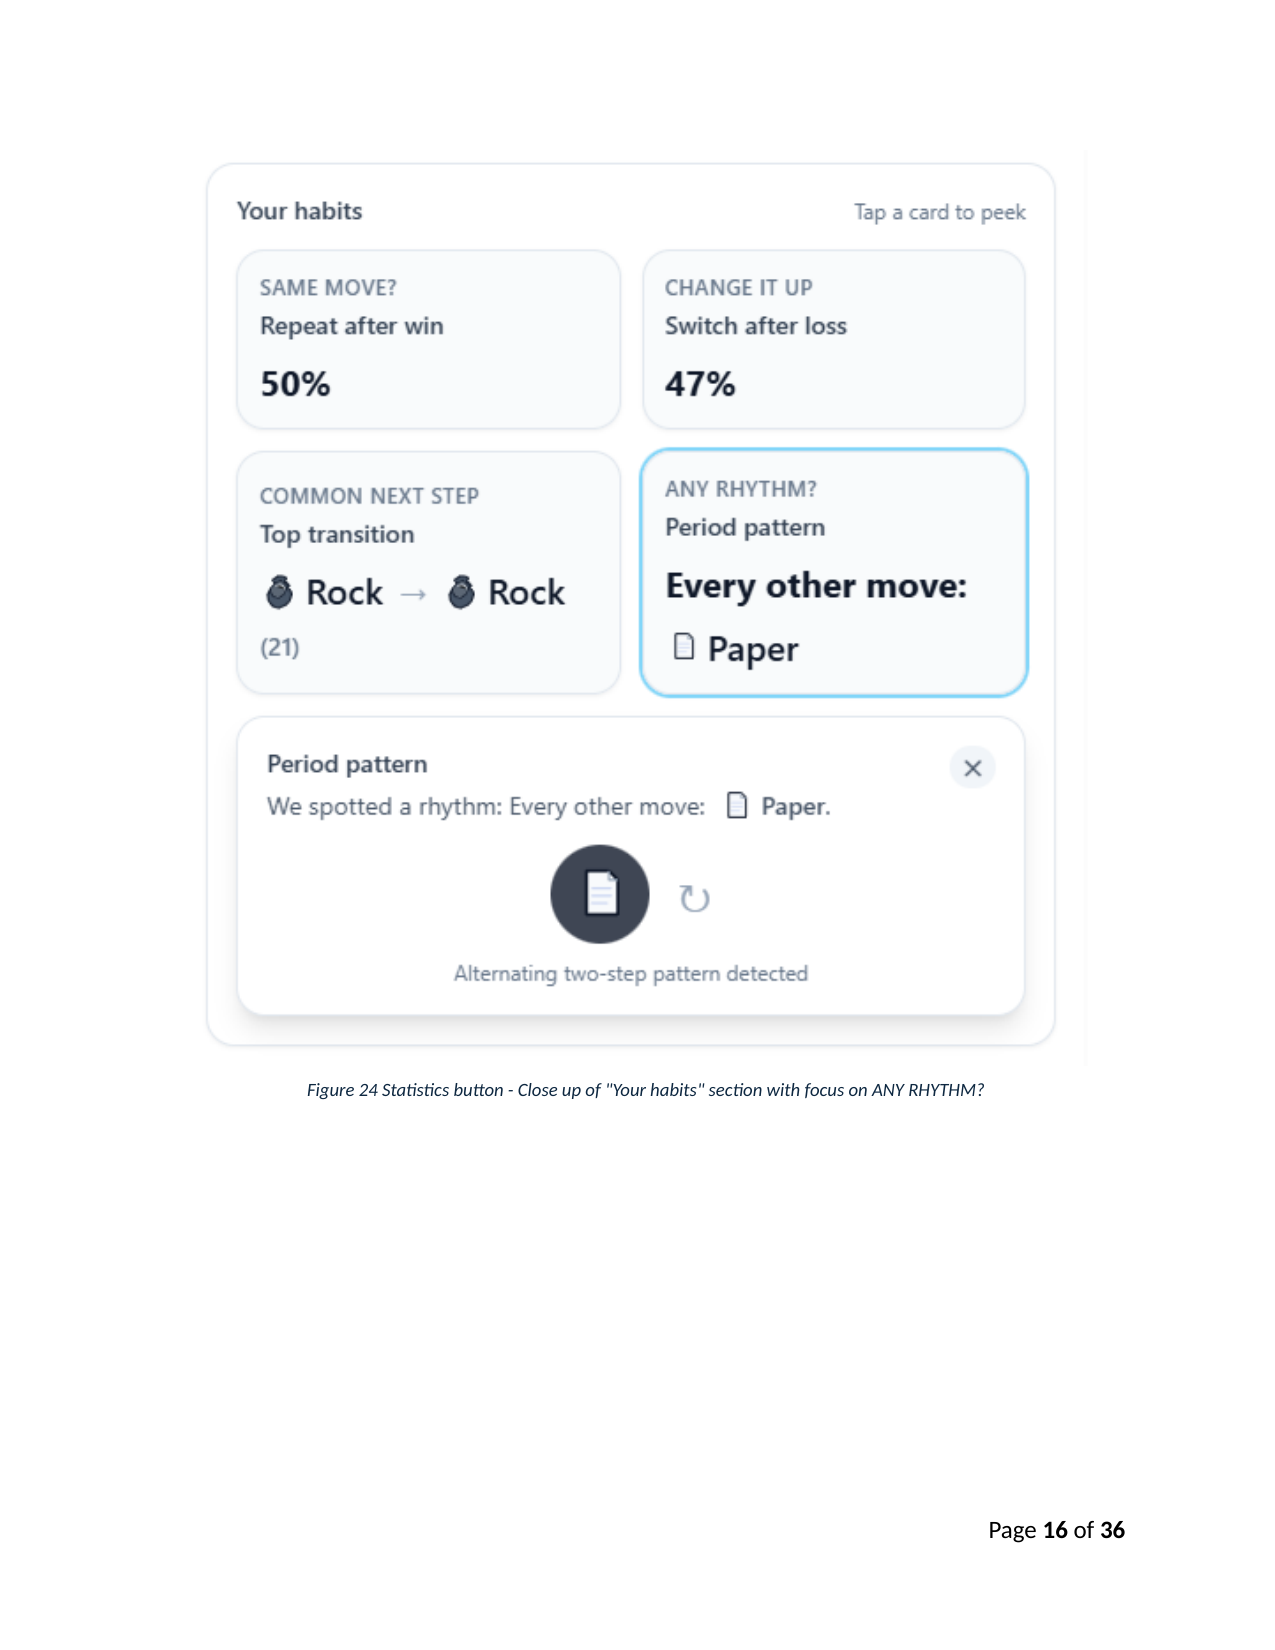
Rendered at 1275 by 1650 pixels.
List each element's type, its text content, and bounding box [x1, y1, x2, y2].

picture [187, 150, 1088, 1066]
